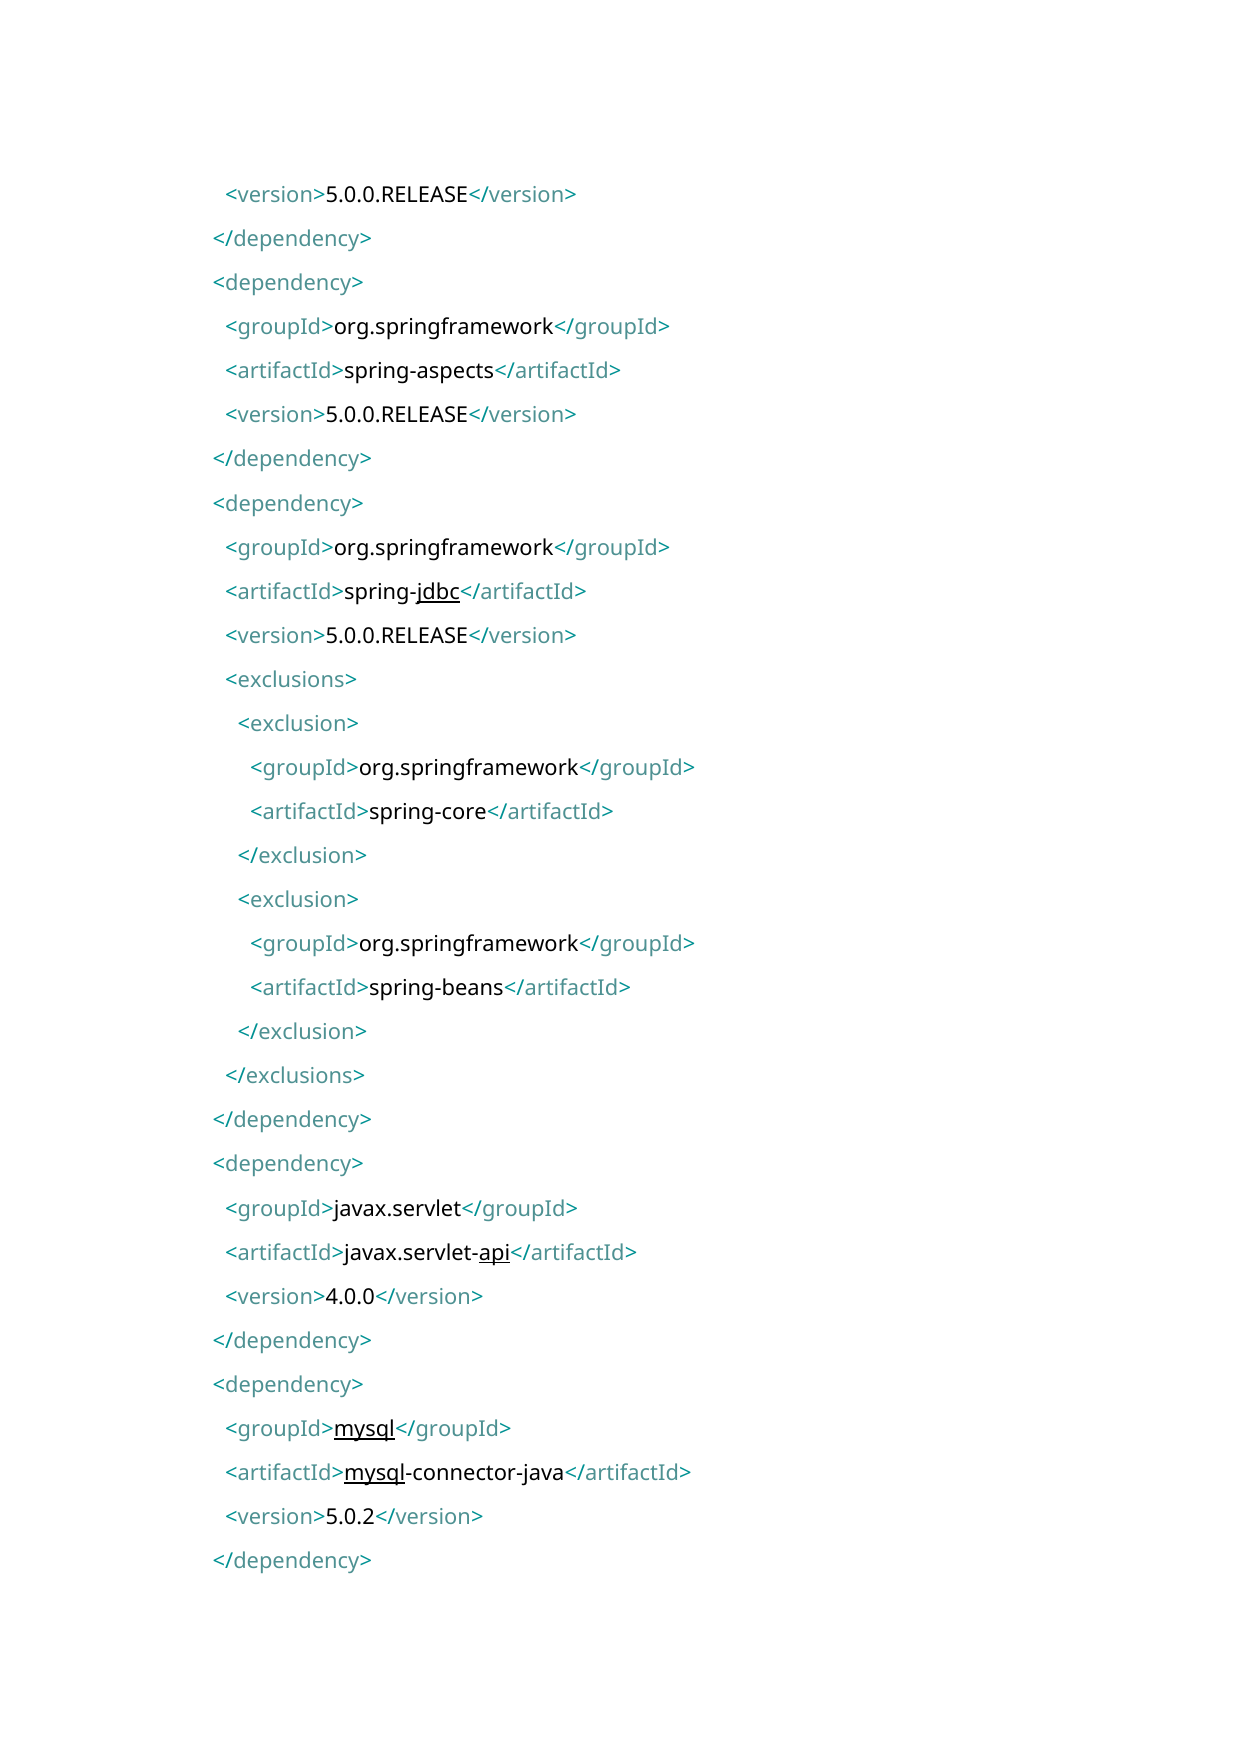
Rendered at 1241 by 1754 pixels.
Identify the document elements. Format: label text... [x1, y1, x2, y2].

text <exclusion> [187, 877, 1053, 921]
text </dependency> [187, 436, 1053, 480]
text </dependency> [187, 1097, 1053, 1141]
text <groupId>org.springframework</groupId> [187, 304, 1053, 348]
text <artifactId>spring-jdbc</artifactId> [187, 568, 1053, 613]
text </dependency> [187, 1318, 1053, 1362]
text <dependency> [187, 260, 1053, 304]
text <dependency> [187, 1362, 1053, 1406]
text <exclusion> [187, 701, 1053, 745]
text <exclusions> [187, 657, 1053, 701]
text <groupId>mysql</groupId> [187, 1406, 1053, 1450]
text </exclusion> [187, 1009, 1053, 1053]
text </dependency> [187, 216, 1053, 260]
text <version>5.0.0.RELEASE</version> [187, 392, 1053, 436]
text </exclusion> [187, 833, 1053, 877]
text <version>4.0.0</version> [187, 1273, 1053, 1318]
text <groupId>javax.servlet</groupId> [187, 1185, 1053, 1229]
text <groupId>org.springframework</groupId> [187, 745, 1053, 789]
text </exclusions> [187, 1053, 1053, 1097]
text <dependency> [187, 480, 1053, 524]
text <artifactId>spring-beans</artifactId> [187, 965, 1053, 1009]
text <version>5.0.0.RELEASE</version> [187, 613, 1053, 657]
text <groupId>org.springframework</groupId> [187, 524, 1053, 568]
text </dependency> [187, 1538, 1053, 1582]
text <version>5.0.0.RELEASE</version> [187, 172, 1053, 216]
text <dependency> [187, 1141, 1053, 1185]
text <groupId>org.springframework</groupId> [187, 921, 1053, 965]
text <artifactId>spring-aspects</artifactId> [187, 348, 1053, 392]
text <artifactId>spring-core</artifactId> [187, 789, 1053, 833]
text <version>5.0.2</version> [187, 1494, 1053, 1538]
text <artifactId>javax.servlet-api</artifactId> [187, 1229, 1053, 1273]
text <artifactId>mysql-connector-java</artifactId> [187, 1450, 1053, 1494]
